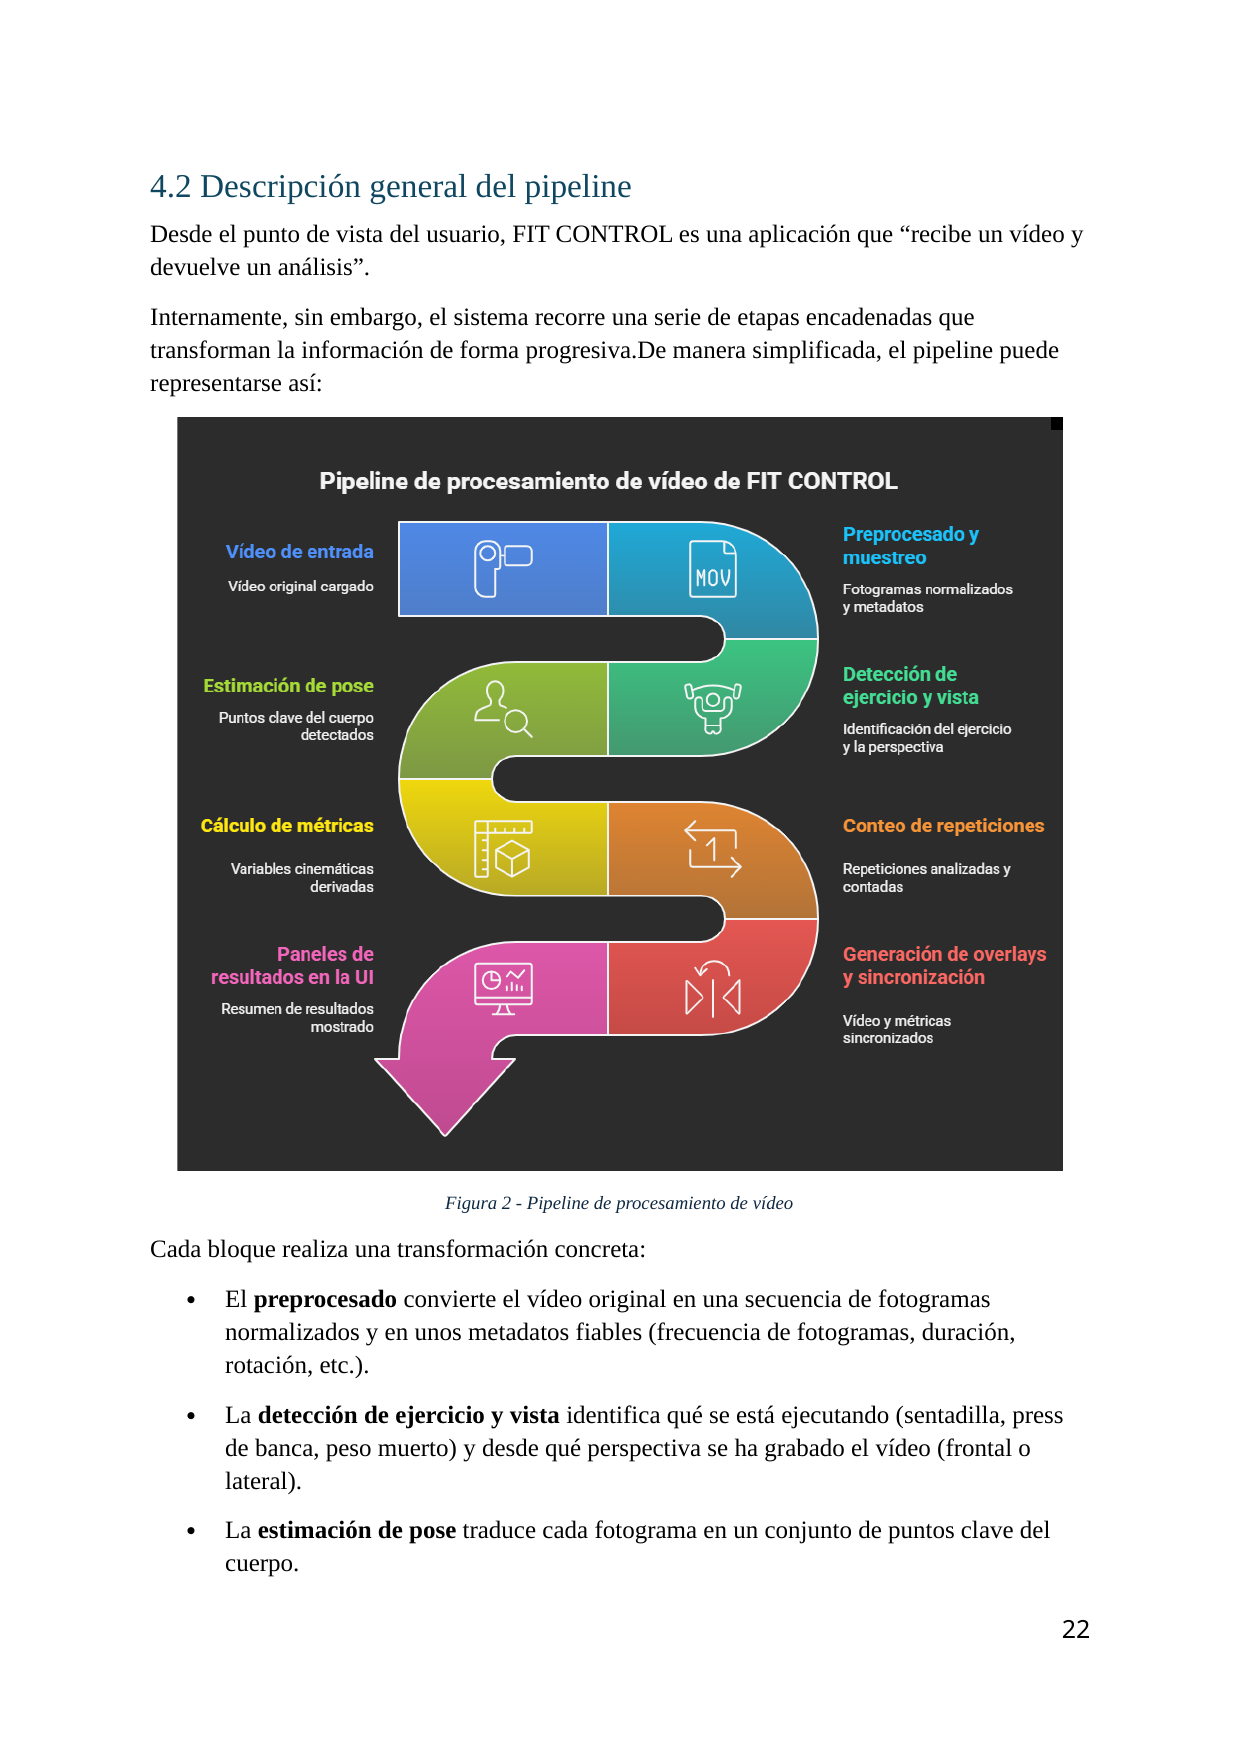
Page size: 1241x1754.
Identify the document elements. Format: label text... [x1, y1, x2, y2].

picture [177, 417, 1063, 1171]
text Cada bloque realiza una transformación concreta: [150, 1234, 1090, 1263]
list La detección de ejercicio y vista identifica qué se está ejecutando (sentadilla, press de banca, peso muerto) y desde qué perspectiva se ha grabado el vídeo (frontal o lateral). [187, 1400, 1090, 1494]
text Desde el punto de vista del usuario, FIT CONTROL es una aplicación que “recibe un vídeo y devuelve un análisis”. [150, 219, 1090, 281]
text Internamente, sin embargo, el sistema recorre una serie de etapas encadenadas que transforman la información de forma progresiva.De manera simplificada, el pipeline puede representarse así: [150, 302, 1090, 397]
list El preprocesado convierte el vídeo original en una secuencia de fotogramas normalizados y en unos metadatos fiables (frecuencia de fotogramas, duración, rotación, etc.). [187, 1284, 1090, 1379]
text Figura 2 - Pipeline de procesamiento de vídeo [150, 1192, 1090, 1213]
subtitle 4.2 Descripción general del pipeline [150, 167, 1090, 205]
list La estimación de pose traduce cada fotograma en un conjunto de puntos clave del cuerpo. [187, 1516, 1090, 1577]
